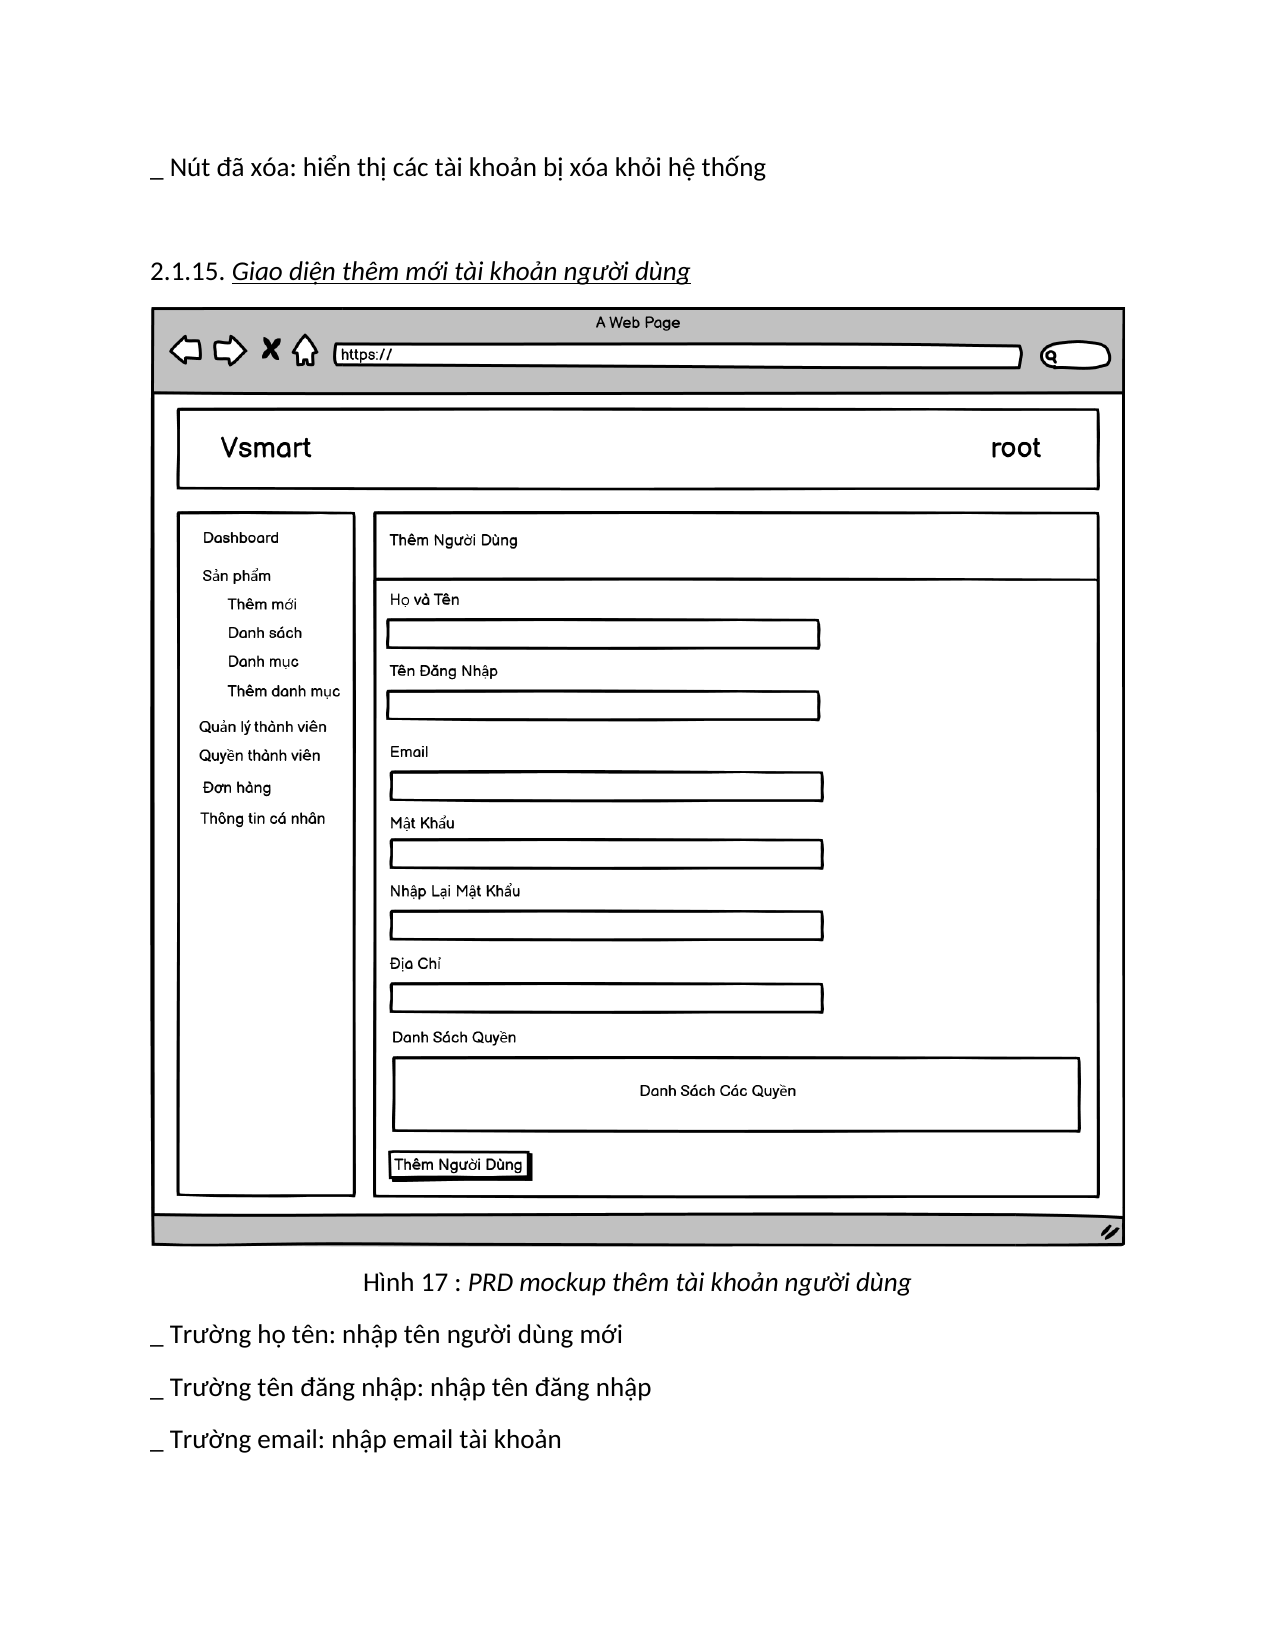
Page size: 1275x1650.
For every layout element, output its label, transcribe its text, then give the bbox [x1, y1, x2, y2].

text _ Nút đã xóa: hiển thị các tài khoản bị xóa khỏi hệ thống [150, 150, 1125, 183]
text _ Trường tên đăng nhập: nhập tên đăng nhập [150, 1370, 1125, 1403]
text 2.1.15. Giao diện thêm mới tài khoản người dùng [150, 254, 1125, 288]
picture [150, 306, 1125, 1247]
text _ Trường họ tên: nhập tên người dùng mới [150, 1317, 1125, 1351]
text Hình 17 : PRD mockup thêm tài khoản người dùng [150, 1265, 1125, 1298]
text _ Trường email: nhập email tài khoản [150, 1422, 1125, 1455]
